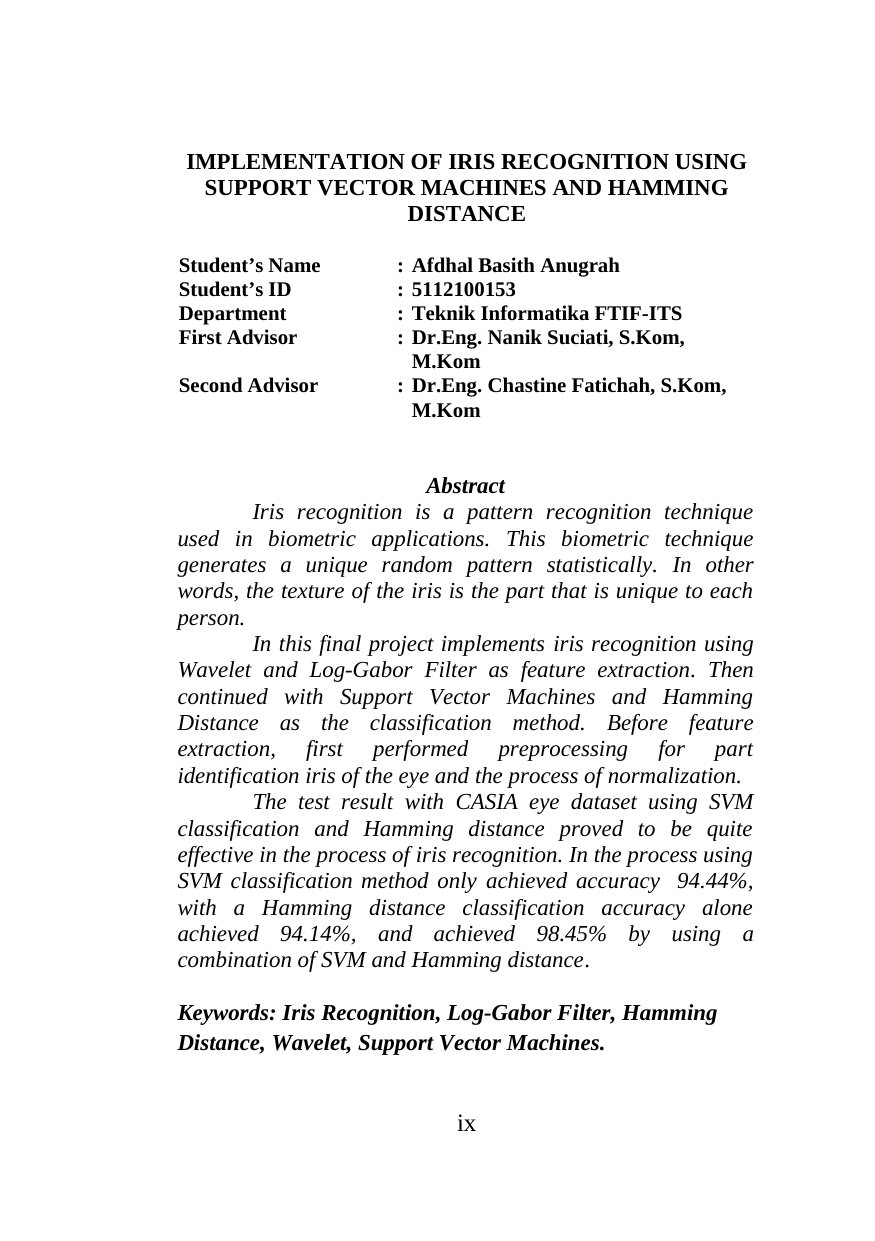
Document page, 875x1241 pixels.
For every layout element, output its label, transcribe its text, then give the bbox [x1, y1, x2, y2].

table_cell Dr.Eng. Chastine Fatichah, S.Kom, M.Kom [410, 374, 756, 446]
text Iris recognition is a pattern recognition technique used in biometric applications. This biometric technique generates a unique random pattern statistically. In other words, the texture of the iris is the part that is unique to each person. [177, 498, 756, 630]
table_header Afdhal Basith Anugrah [410, 253, 756, 277]
table_cell Dr.Eng. Nanik Suciati, S.Kom, M.Kom [410, 325, 756, 373]
text In this final project implements iris recognition using Wavelet and Log-Gabor Filter as feature extraction. Then continued with Support Vector Machines and Hamming Distance as the classification method. Before feature extraction, first performed preprocessing for part identification iris of the eye and the process of normalization. [177, 630, 756, 788]
table_cell : [395, 325, 410, 373]
table_cell : [395, 301, 410, 325]
table_cell 5112100153 [410, 277, 756, 301]
table_cell Second Advisor [177, 374, 395, 446]
table_cell : [395, 277, 410, 301]
table_cell First Advisor [177, 325, 395, 373]
text The test result with CASIA eye dataset using SVM classification and Hamming distance proved to be quite effective in the process of iris recognition. In the process using SVM classification method only achieved accuracy 94.44%, with a Hamming distance classification accuracy alone achieved 94.14%, and achieved 98.45% by using a combination of SVM and Hamming distance. [177, 788, 756, 973]
table_cell Department [177, 301, 395, 325]
text Keywords: Iris Recognition, Log-Gabor Filter, Hamming Distance, Wavelet, Support Vector Machines. [177, 999, 756, 1056]
table_cell : [395, 374, 410, 446]
subtitle Abstract [177, 472, 756, 498]
table_cell Student’s ID [177, 277, 395, 301]
text IMPLEMENTATION OF IRIS RECOGNITION USING SUPPORT VECTOR MACHINES AND HAMMING DISTANCE [177, 148, 756, 227]
table_header : [395, 253, 410, 277]
table_cell Teknik Informatika FTIF-ITS [410, 301, 756, 325]
table_header Student’s Name [177, 253, 395, 277]
